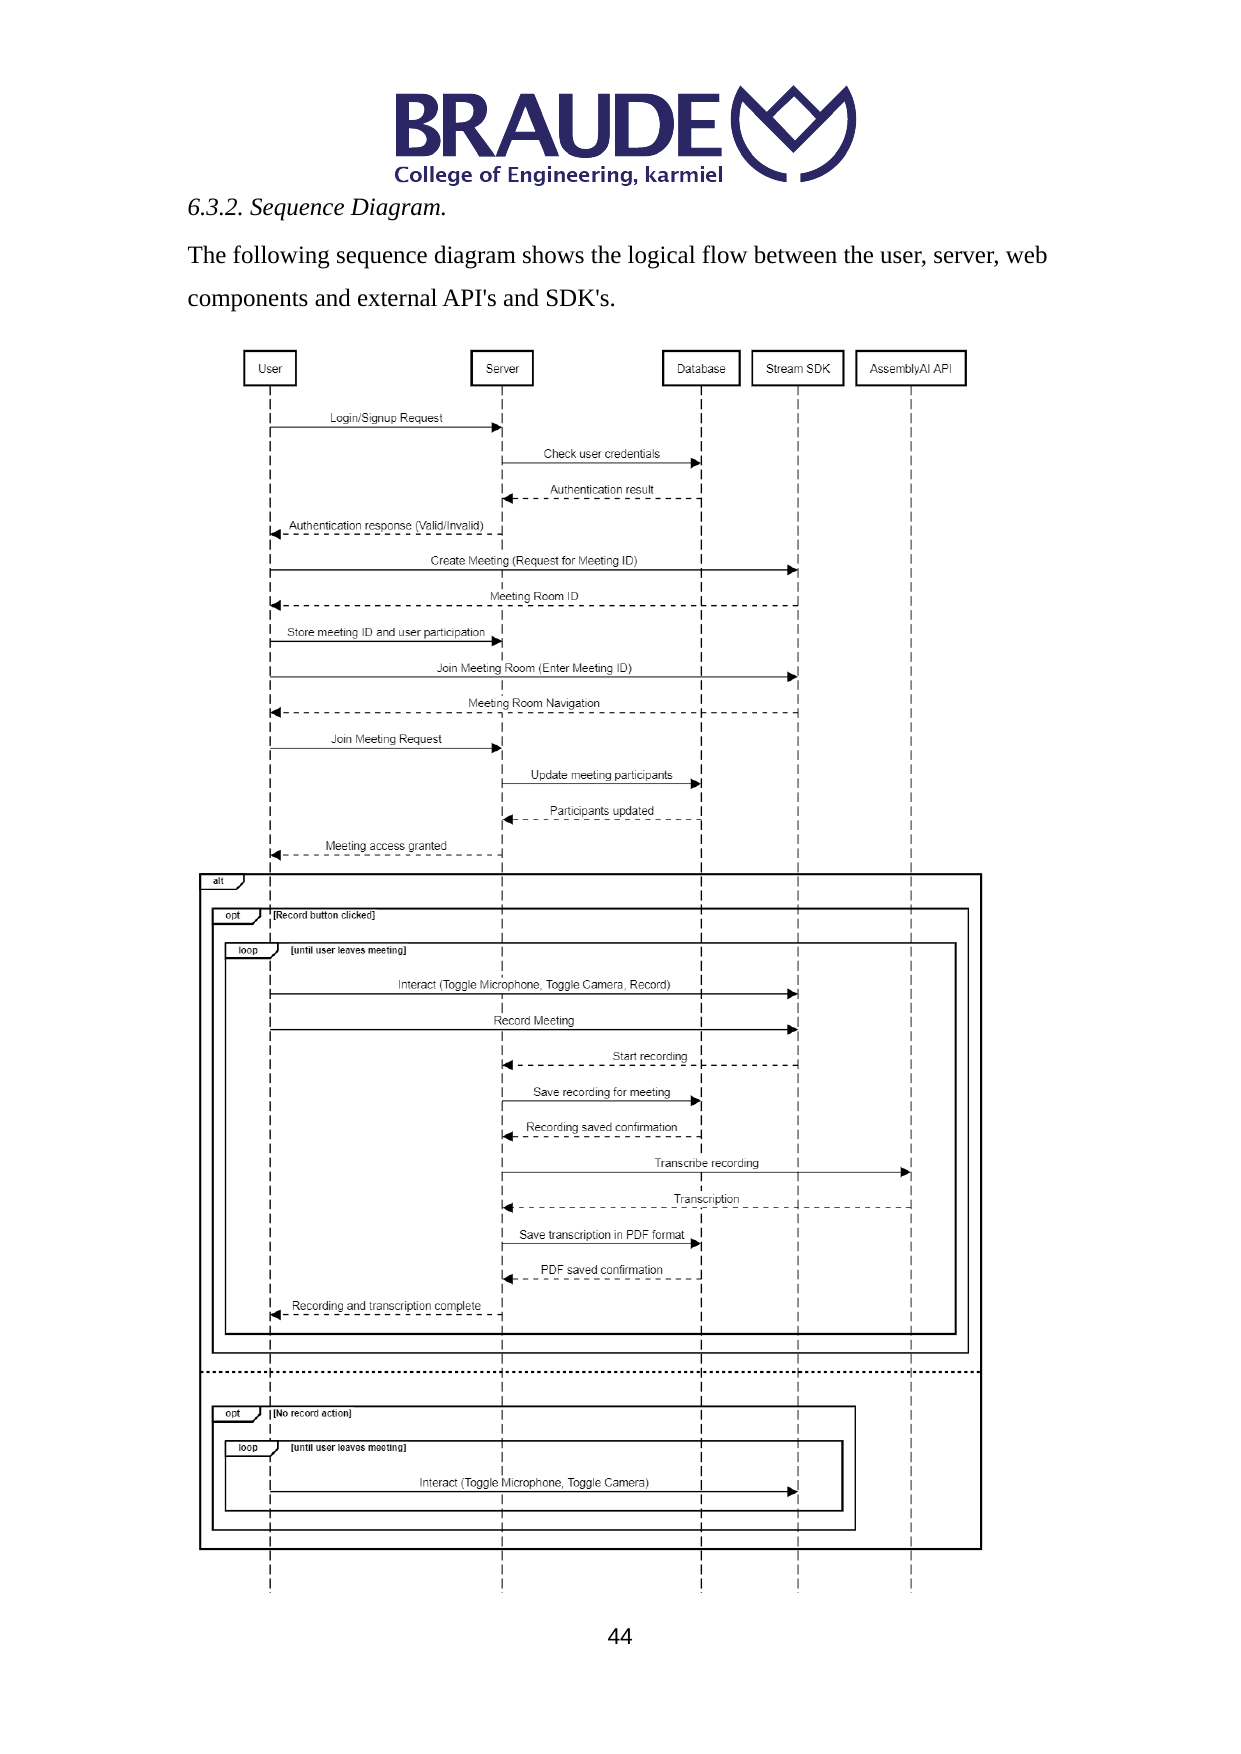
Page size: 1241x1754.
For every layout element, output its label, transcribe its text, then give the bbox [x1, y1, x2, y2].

text The following sequence diagram shows the logical flow between the user, server, web components and external API's and SDK's. [187, 240, 1053, 312]
subtitle 6.3.2. Sequence Diagram. [187, 192, 1053, 221]
picture [187, 342, 993, 1593]
picture [369, 73, 871, 193]
